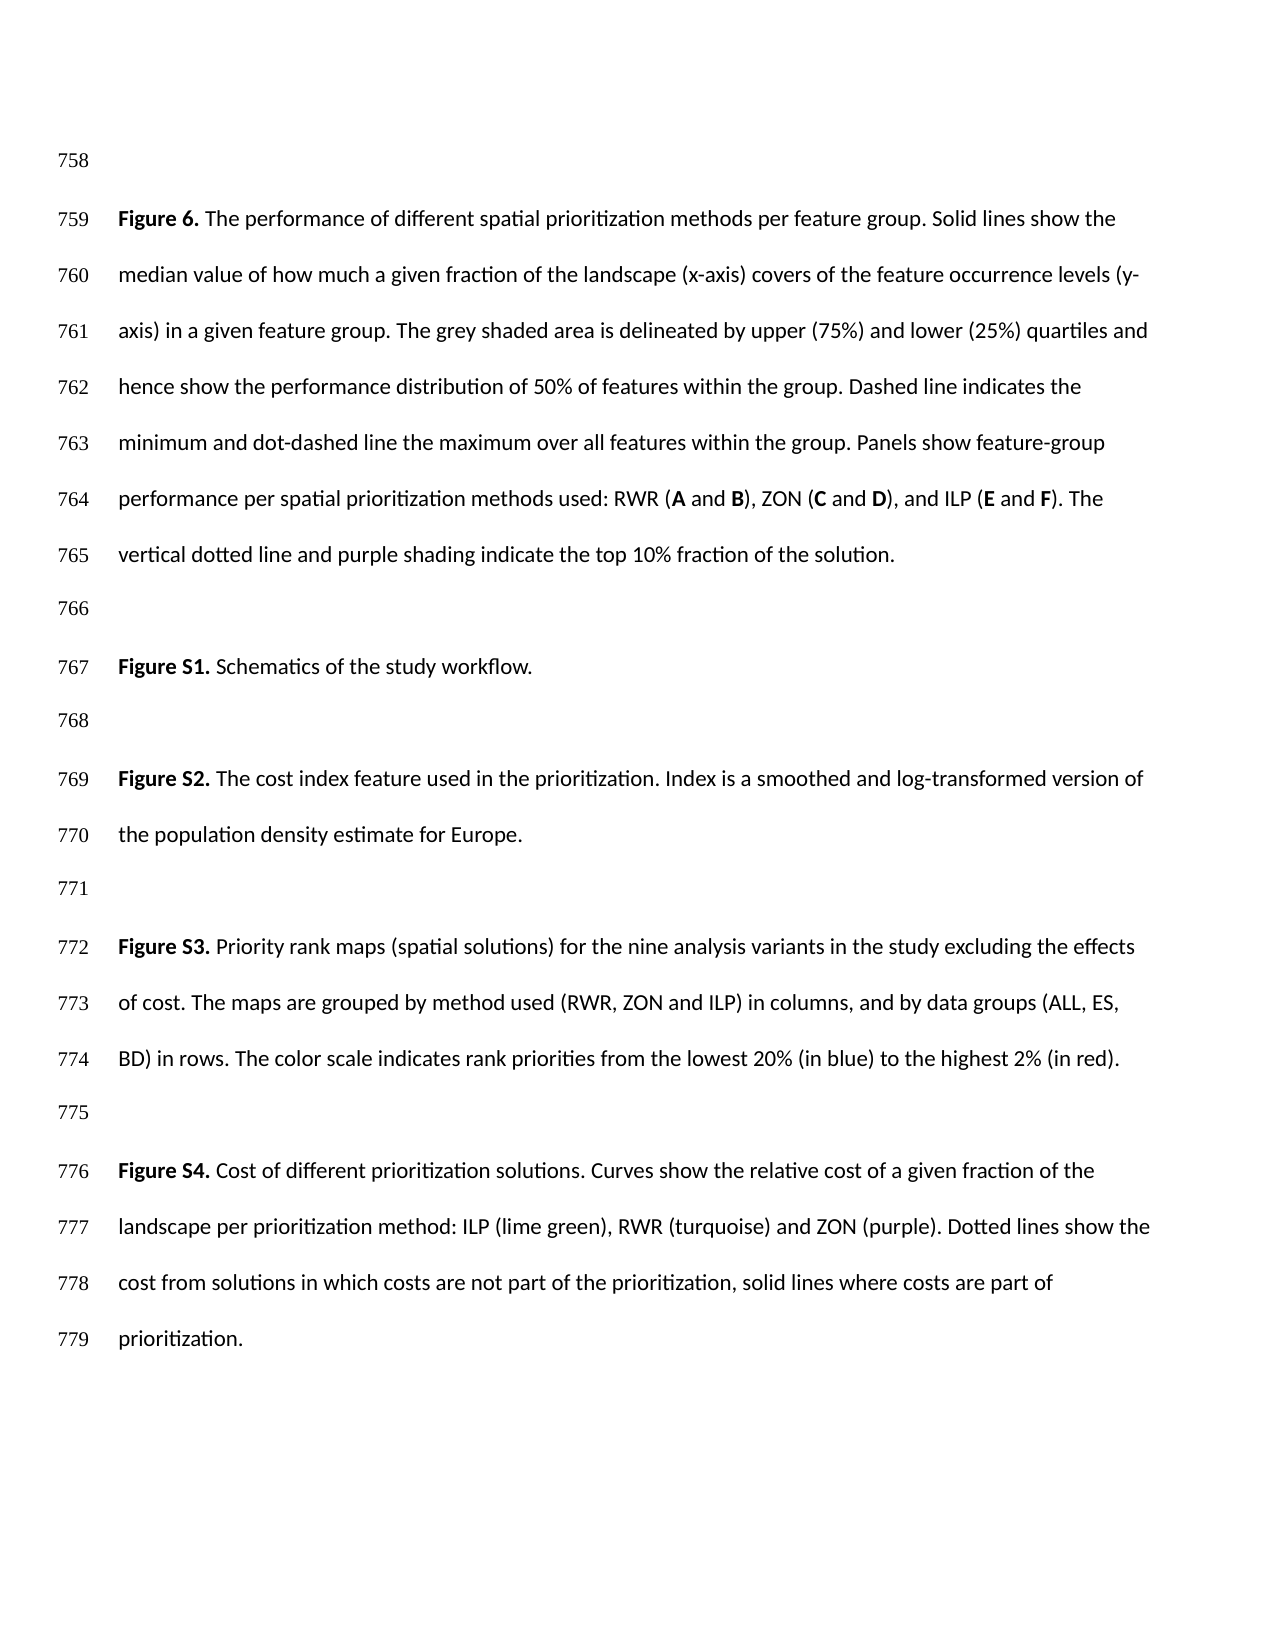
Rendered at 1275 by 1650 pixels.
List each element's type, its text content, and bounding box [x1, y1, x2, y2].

text Figure S1. Schematics of the study workflow. [118, 652, 1157, 680]
text Figure 6. The performance of different spatial prioritization methods per feature group. Solid lines show the median value of how much a given fraction of the landscape (x-axis) covers of the feature occurrence levels (y-axis) in a given feature group. The grey shaded area is delineated by upper (75%) and lower (25%) quartiles and hence show the performance distribution of 50% of features within the group. Dashed line indicates the minimum and dot-dashed line the maximum over all features within the group. Panels show feature-group performance per spatial prioritization methods used: RWR (A and B), ZON (C and D), and ILP (E and F). The vertical dotted line and purple shading indicate the top 10% fraction of the solution. [118, 204, 1157, 568]
text Figure S3. Priority rank maps (spatial solutions) for the nine analysis variants in the study excluding the effects of cost. The maps are grouped by method used (RWR, ZON and ILP) in columns, and by data groups (ALL, ES, BD) in rows. The color scale indicates rank priorities from the lowest 20% (in blue) to the highest 2% (in red). [118, 932, 1157, 1072]
text Figure S2. The cost index feature used in the prioritization. Index is a smoothed and log-transformed version of the population density estimate for Europe. [118, 764, 1157, 848]
text Figure S4. Cost of different prioritization solutions. Curves show the relative cost of a given fraction of the landscape per prioritization method: ILP (lime green), RWR (turquoise) and ZON (purple). Dotted lines show the cost from solutions in which costs are not part of the prioritization, solid lines where costs are part of prioritization. [118, 1156, 1157, 1352]
